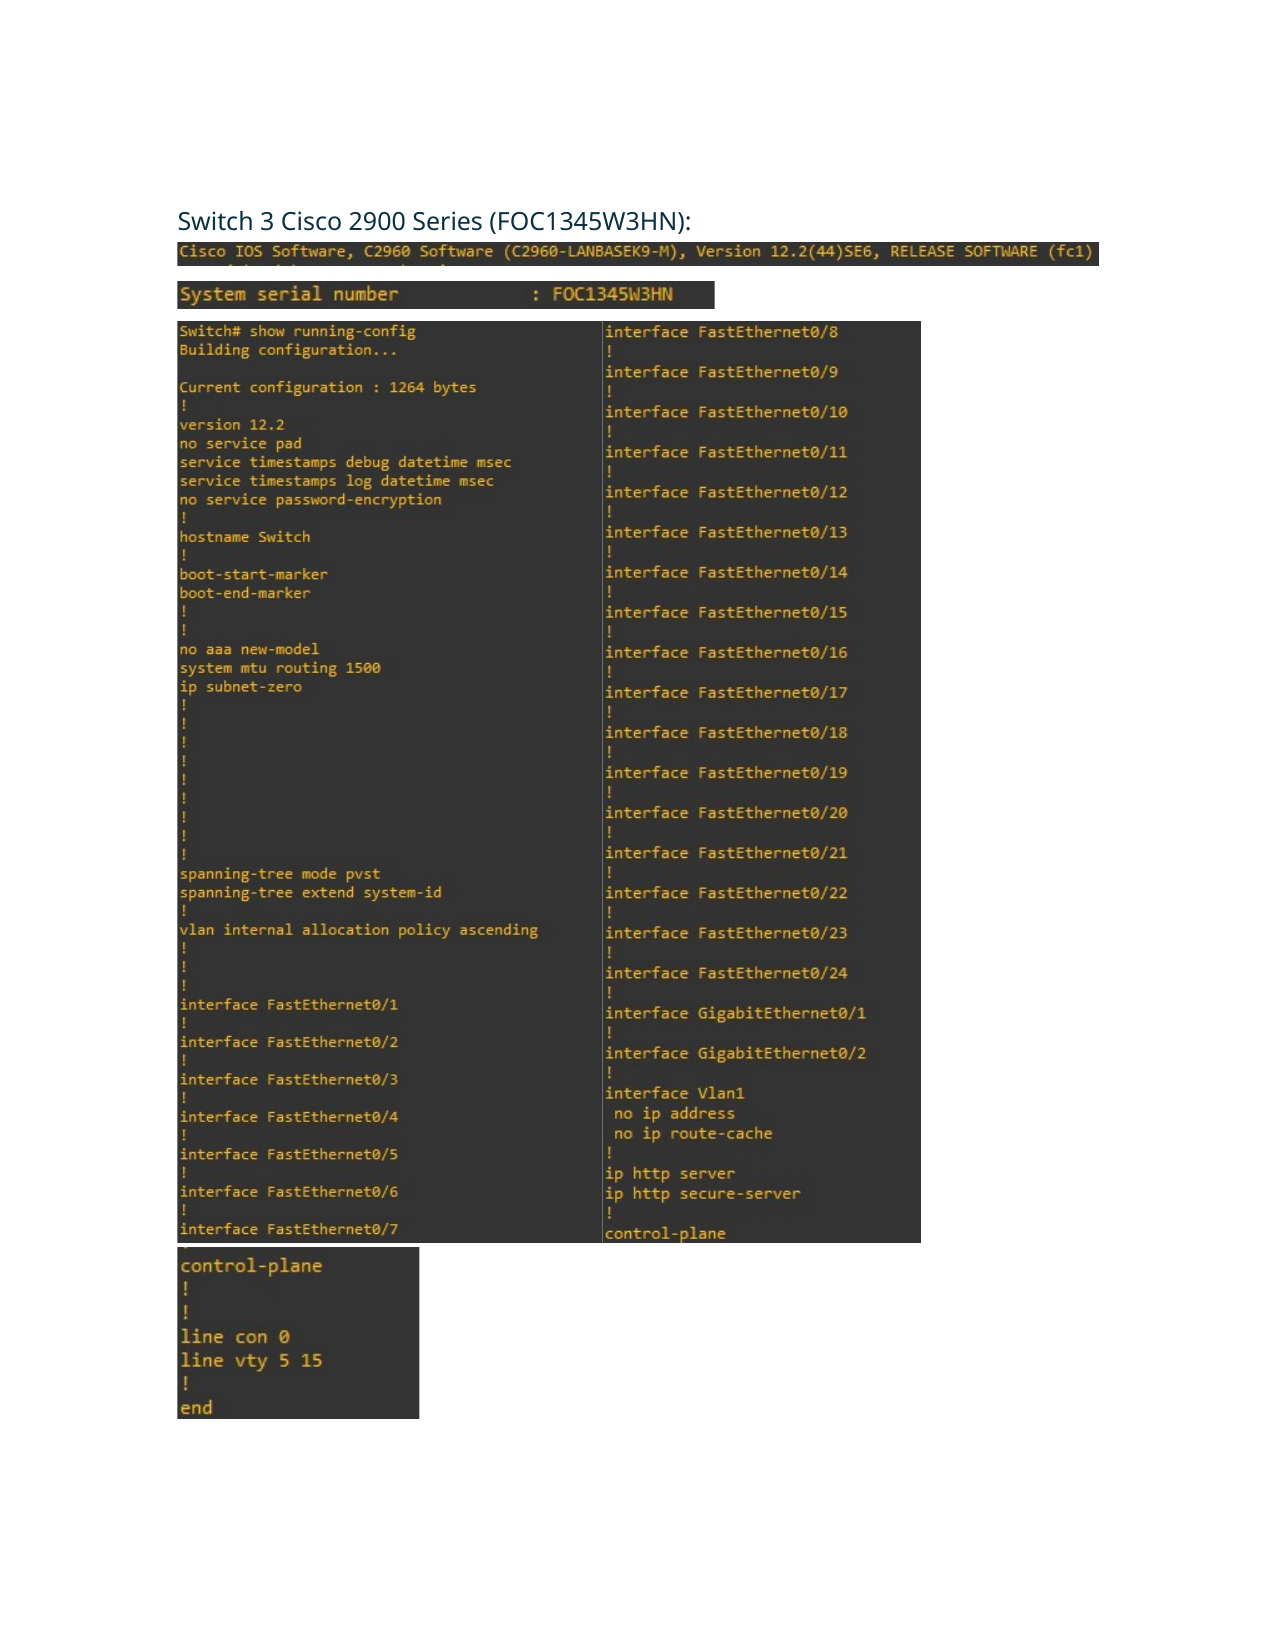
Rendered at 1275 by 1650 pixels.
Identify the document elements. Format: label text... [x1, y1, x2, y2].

picture [177, 281, 715, 309]
picture [177, 242, 1099, 266]
subtitle Switch 3 Cisco 2900 Series (FOC1345W3HN): [177, 203, 1098, 237]
picture [177, 1247, 420, 1419]
picture [177, 321, 921, 1243]
